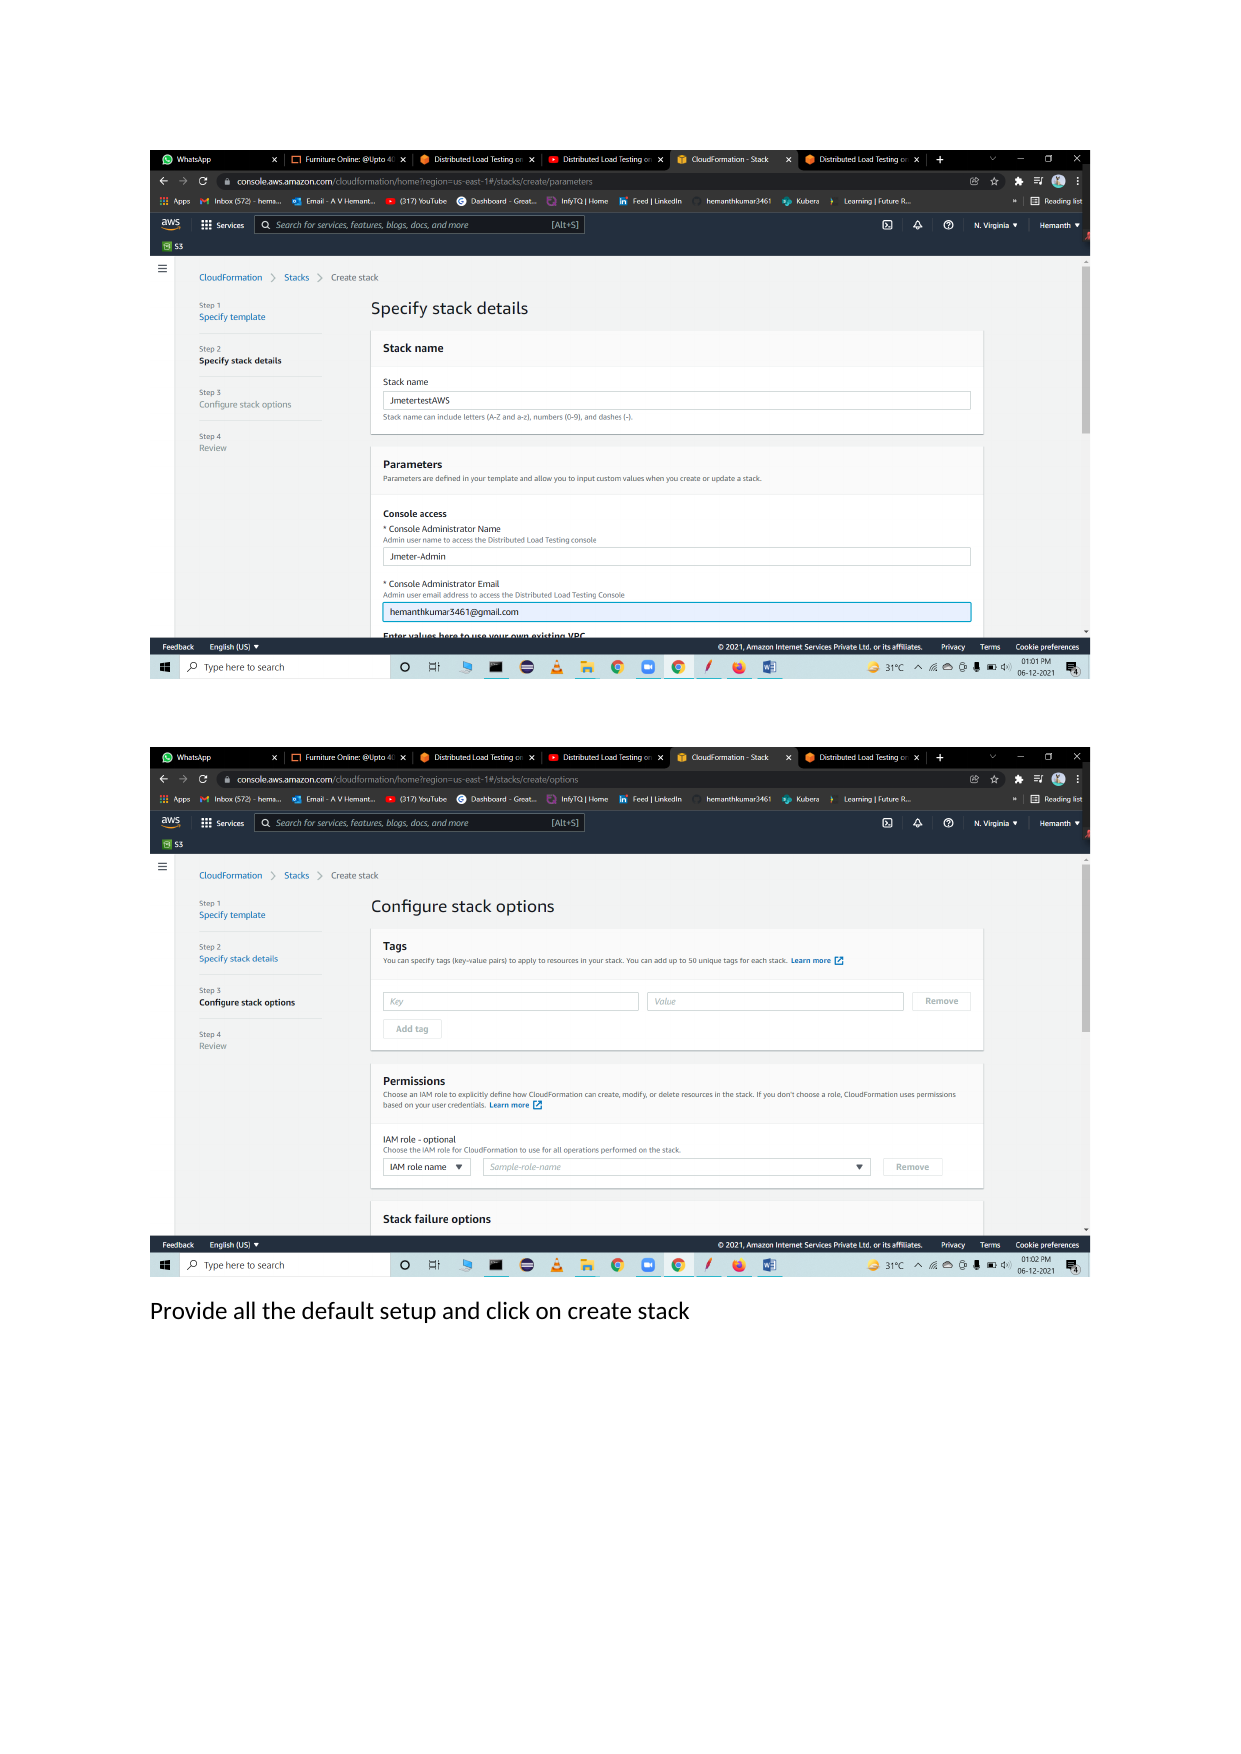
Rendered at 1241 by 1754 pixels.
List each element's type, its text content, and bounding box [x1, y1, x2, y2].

text Provide all the default setup and click on create stack [150, 1295, 1090, 1326]
picture [150, 150, 1091, 679]
picture [150, 747, 1091, 1277]
